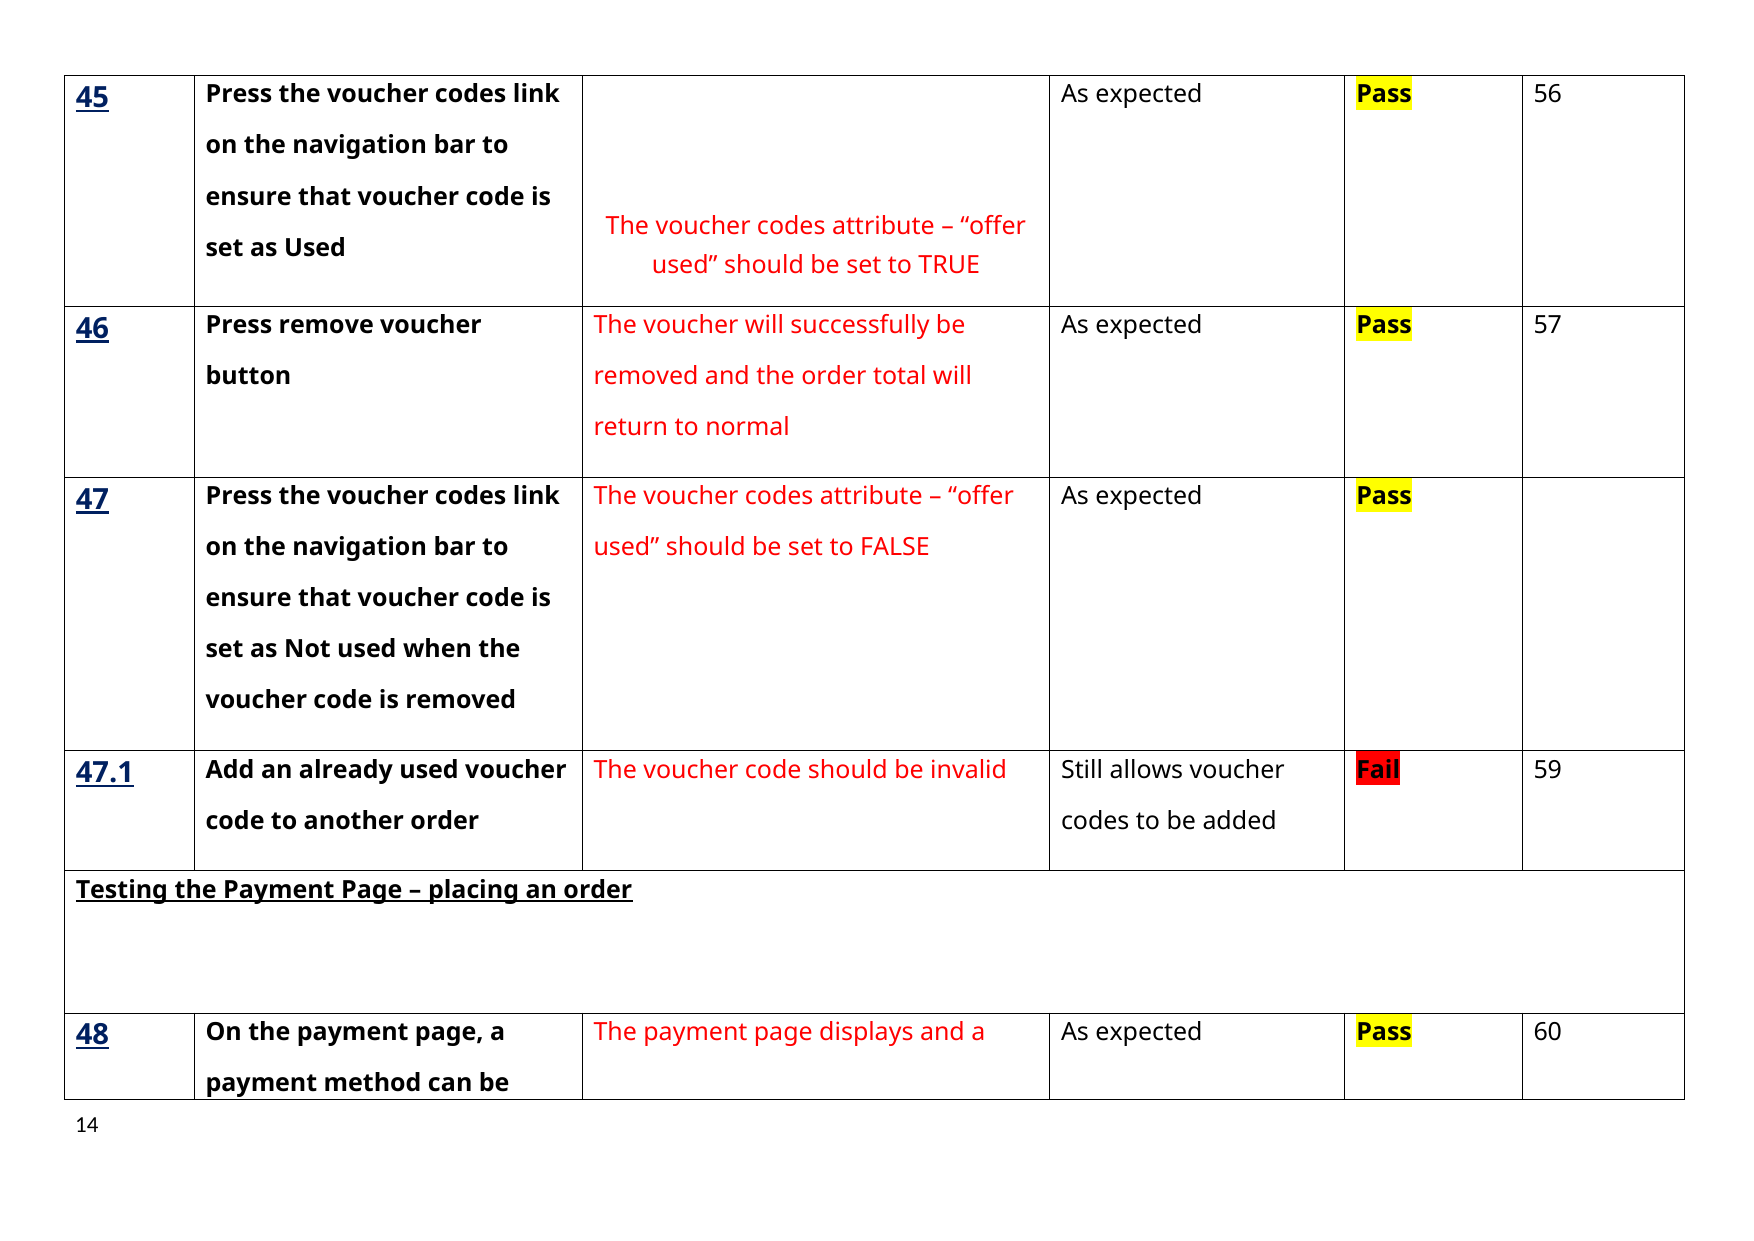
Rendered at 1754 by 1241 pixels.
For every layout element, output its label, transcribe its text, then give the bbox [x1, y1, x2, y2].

table_cell As expected [1050, 1014, 1344, 1098]
table_cell As expected [1050, 76, 1344, 306]
table_cell As expected [1050, 478, 1344, 750]
table_cell 46 [65, 307, 194, 477]
table_cell 56 [1523, 76, 1684, 306]
table_cell 47.1 [65, 751, 194, 870]
table_cell Pass [1345, 1014, 1522, 1098]
table_cell 60 [1523, 1014, 1684, 1098]
table_cell Pass [1345, 76, 1522, 306]
table_cell [1523, 478, 1684, 750]
table_cell 57 [1523, 307, 1684, 477]
table_cell The voucher will successfully be removed and the order total will return to normal [583, 307, 1049, 477]
table_cell Press the voucher codes link on the navigation bar to ensure that voucher code is set as Not used when the voucher code is removed [195, 478, 582, 750]
table_cell 47 [65, 478, 194, 750]
table_cell Pass [1345, 307, 1522, 477]
table_cell The voucher codes attribute – “offer used” should be set to FALSE [583, 478, 1049, 750]
table_cell Testing the Payment Page – placing an order [65, 871, 1684, 1012]
table_cell Fail [1345, 751, 1522, 870]
table_cell The voucher code should be invalid [583, 751, 1049, 870]
table_cell Press remove voucher button [195, 307, 582, 477]
table_cell As expected [1050, 307, 1344, 477]
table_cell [583, 1014, 1049, 1098]
table_cell Add an already used voucher code to another order [195, 751, 582, 870]
table_cell Pass [1345, 478, 1522, 750]
table_cell Press the voucher codes link on the navigation bar to ensure that voucher code is set as Used [195, 76, 582, 306]
table_cell The voucher codes attribute – “offer used” should be set to TRUE [583, 76, 1049, 306]
table_cell Still allows voucher codes to be added [1050, 751, 1344, 870]
table_cell 59 [1523, 751, 1684, 870]
table_cell 45 [65, 76, 194, 306]
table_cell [195, 1014, 582, 1098]
table_cell 48 [65, 1014, 194, 1098]
